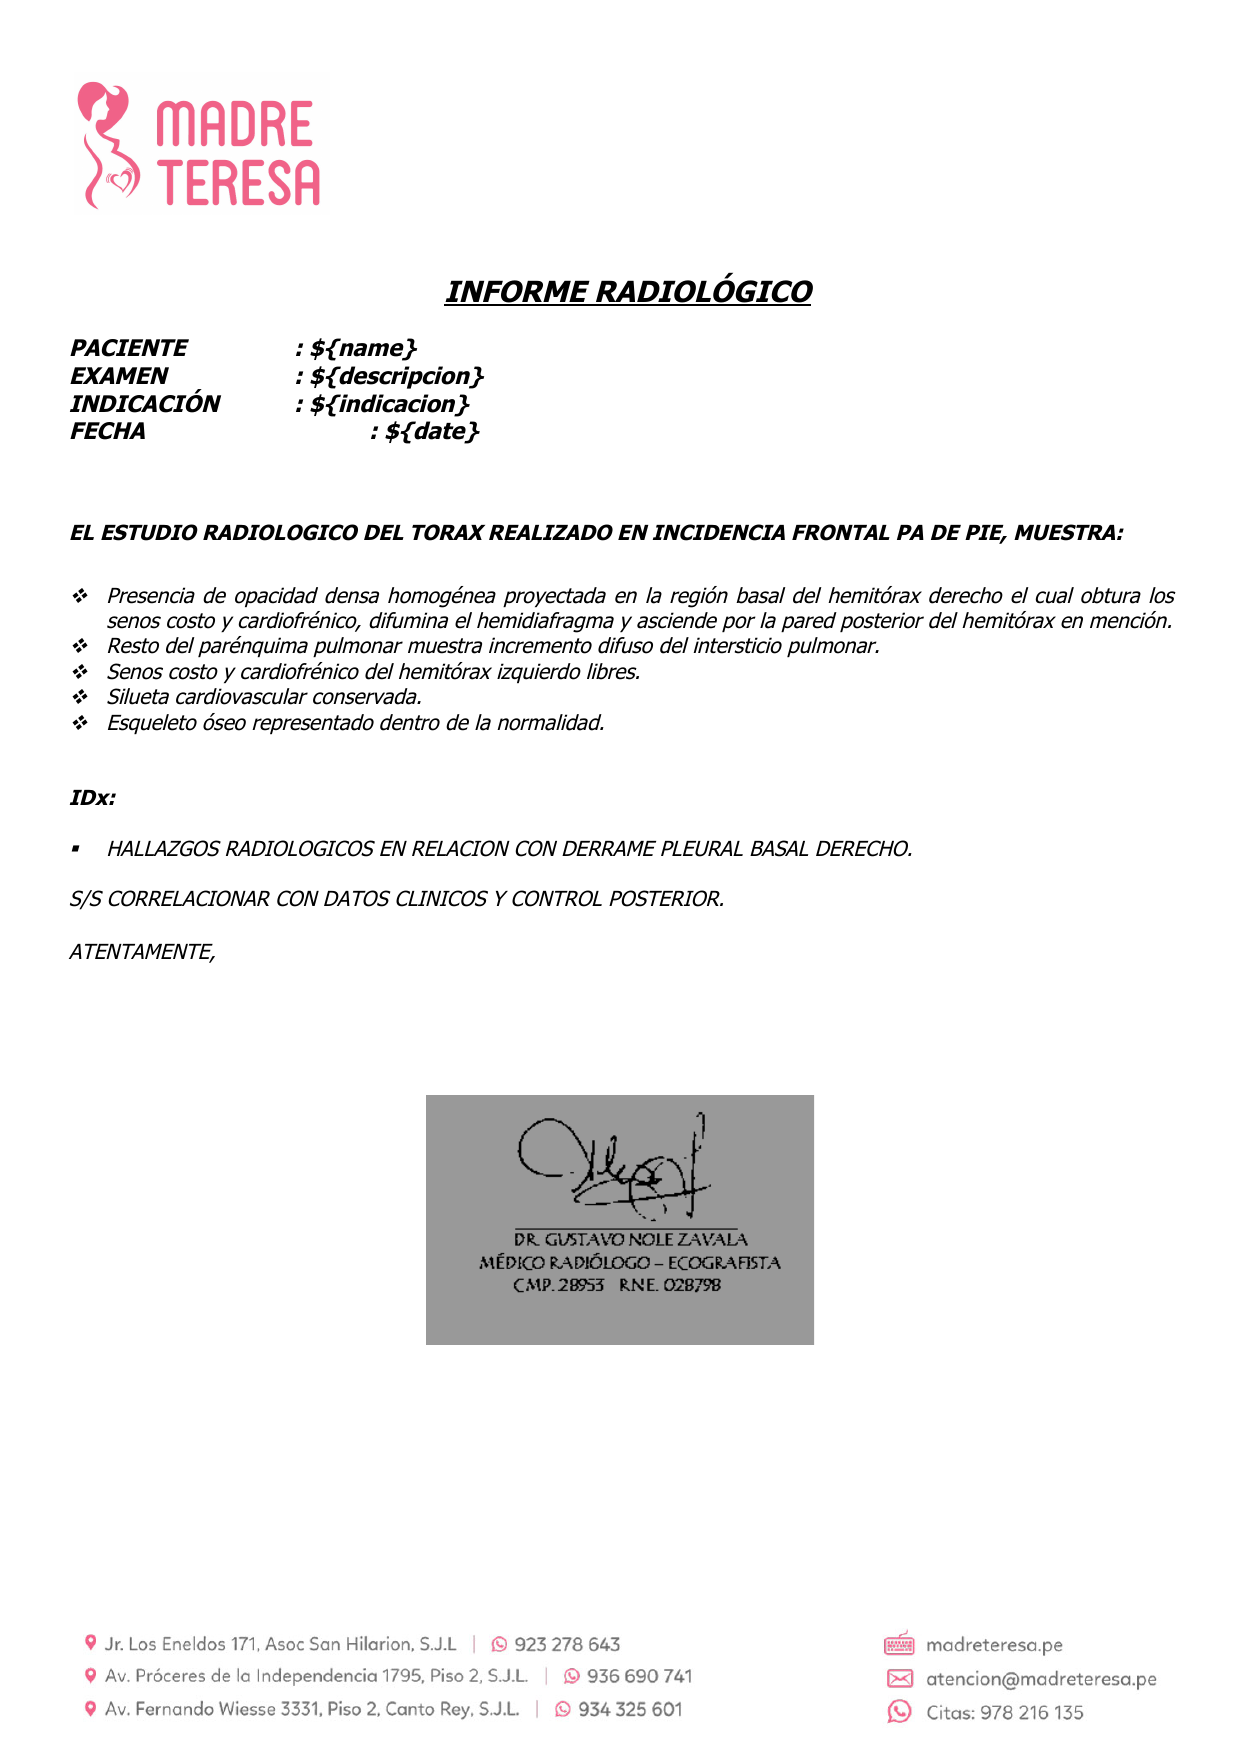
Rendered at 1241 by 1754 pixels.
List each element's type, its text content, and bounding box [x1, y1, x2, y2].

list Resto del parénquima pulmonar muestra incremento difuso del intersticio pulmonar. [69, 633, 1178, 658]
text S/S CORRELACIONAR CON DATOS CLINICOS Y CONTROL POSTERIOR. [69, 886, 1178, 911]
list HALLAZGOS RADIOLOGICOS EN RELACION CON DERRAME PLEURAL BASAL DERECHO. [69, 835, 1178, 861]
picture [73, 72, 331, 215]
subtitle EL ESTUDIO RADIOLOGICO DEL TORAX REALIZADO EN INCIDENCIA FRONTAL PA DE PIE, MUESTRA: [69, 520, 1178, 545]
list Presencia de opacidad densa homogénea proyectada en la región basal del hemitórax derecho el cual obtura los senos costo y cardiofrénico, difumina el hemidiafragma y asciende por la pared posterior del hemitórax en mención. [69, 583, 1178, 633]
text ATENTAMENTE, [69, 939, 1178, 964]
list Silueta cardiovascular conservada. [69, 684, 1178, 709]
text INDICACIÓN : ${indicacion} [69, 389, 1178, 417]
text IDx: [69, 785, 1178, 810]
picture [0, 1594, 1241, 1754]
title INFORME RADIOLÓGICO [80, 273, 1178, 308]
text FECHA : ${date} [69, 417, 1178, 444]
text PACIENTE : ${name} [69, 334, 1178, 361]
list Senos costo y cardiofrénico del hemitórax izquierdo libres. [69, 658, 1178, 684]
list Esqueleto óseo representado dentro de la normalidad. [69, 709, 1178, 734]
text EXAMEN : ${descripcion} [69, 361, 1178, 389]
